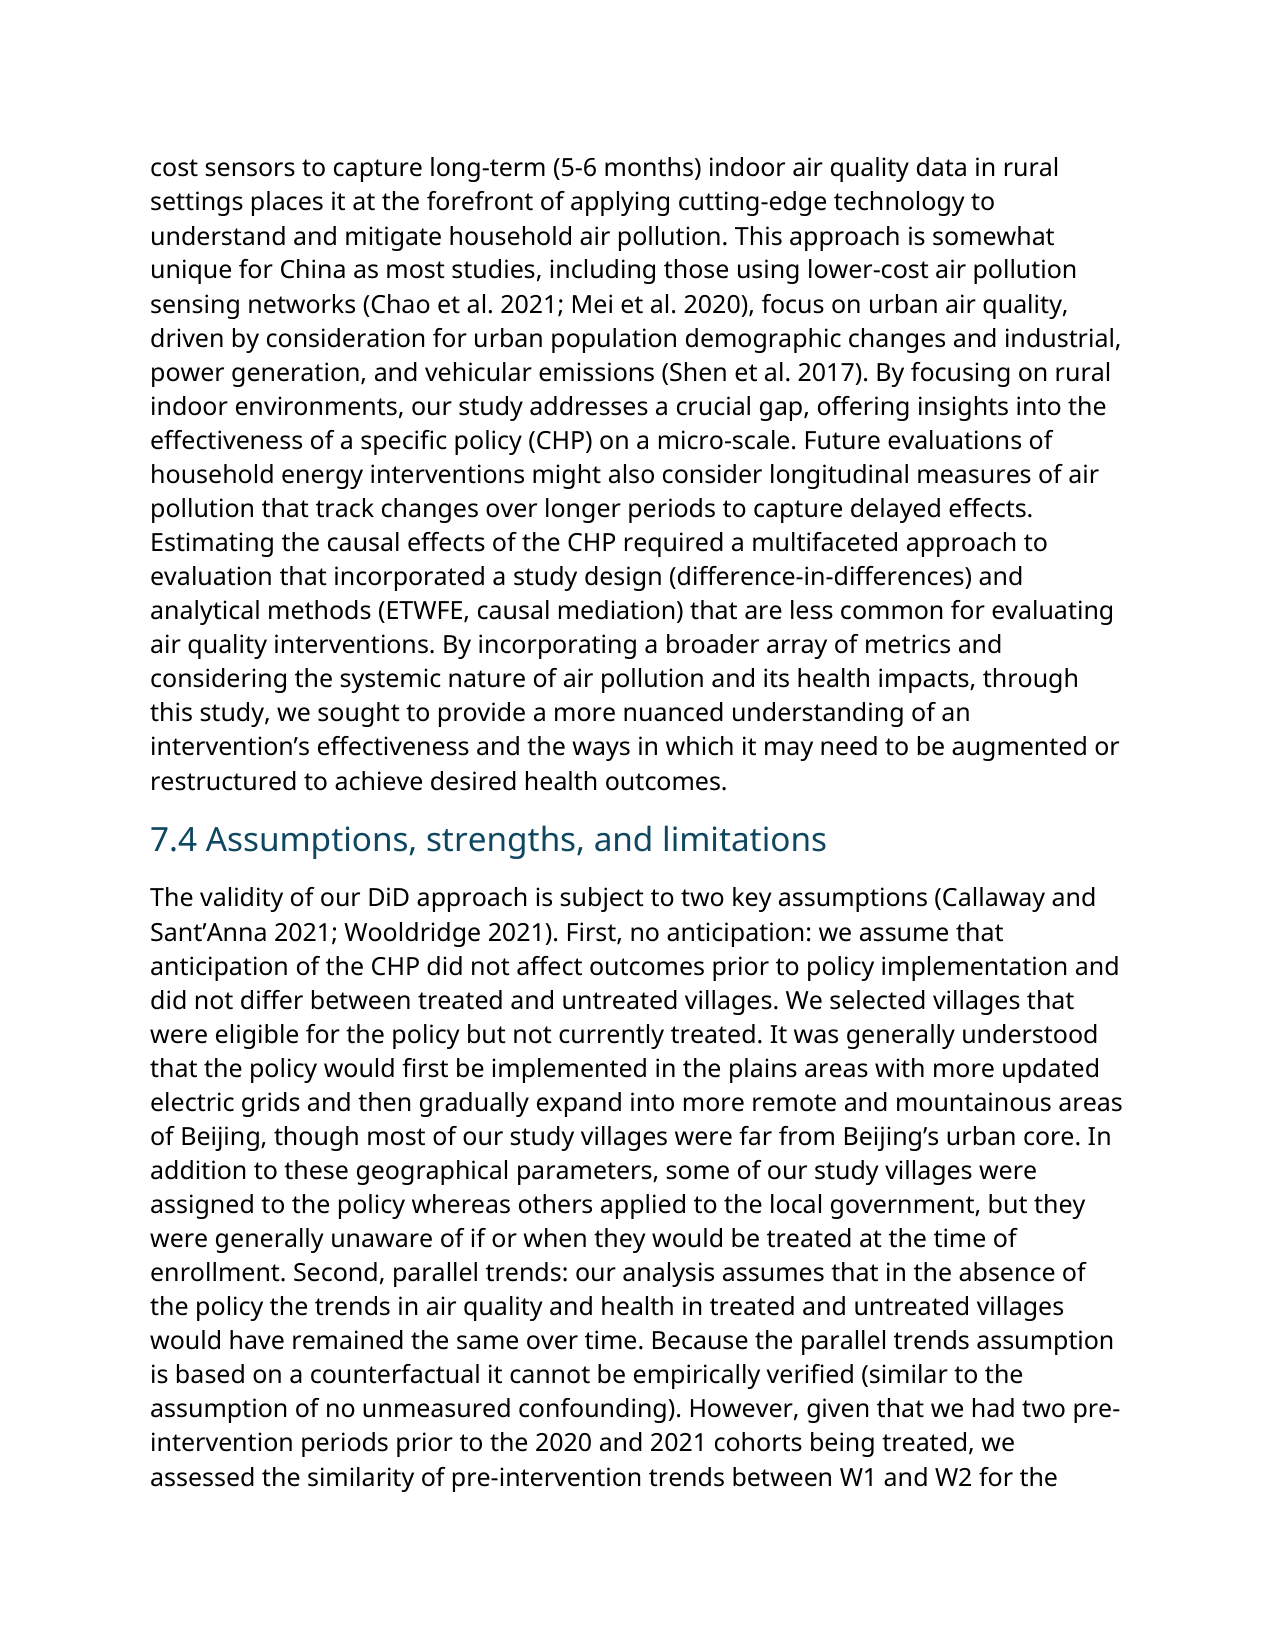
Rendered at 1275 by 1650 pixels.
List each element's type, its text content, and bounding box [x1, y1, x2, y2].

subtitle 7.4 Assumptions, strengths, and limitations [150, 816, 1125, 861]
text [150, 880, 1125, 1493]
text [150, 150, 1125, 797]
